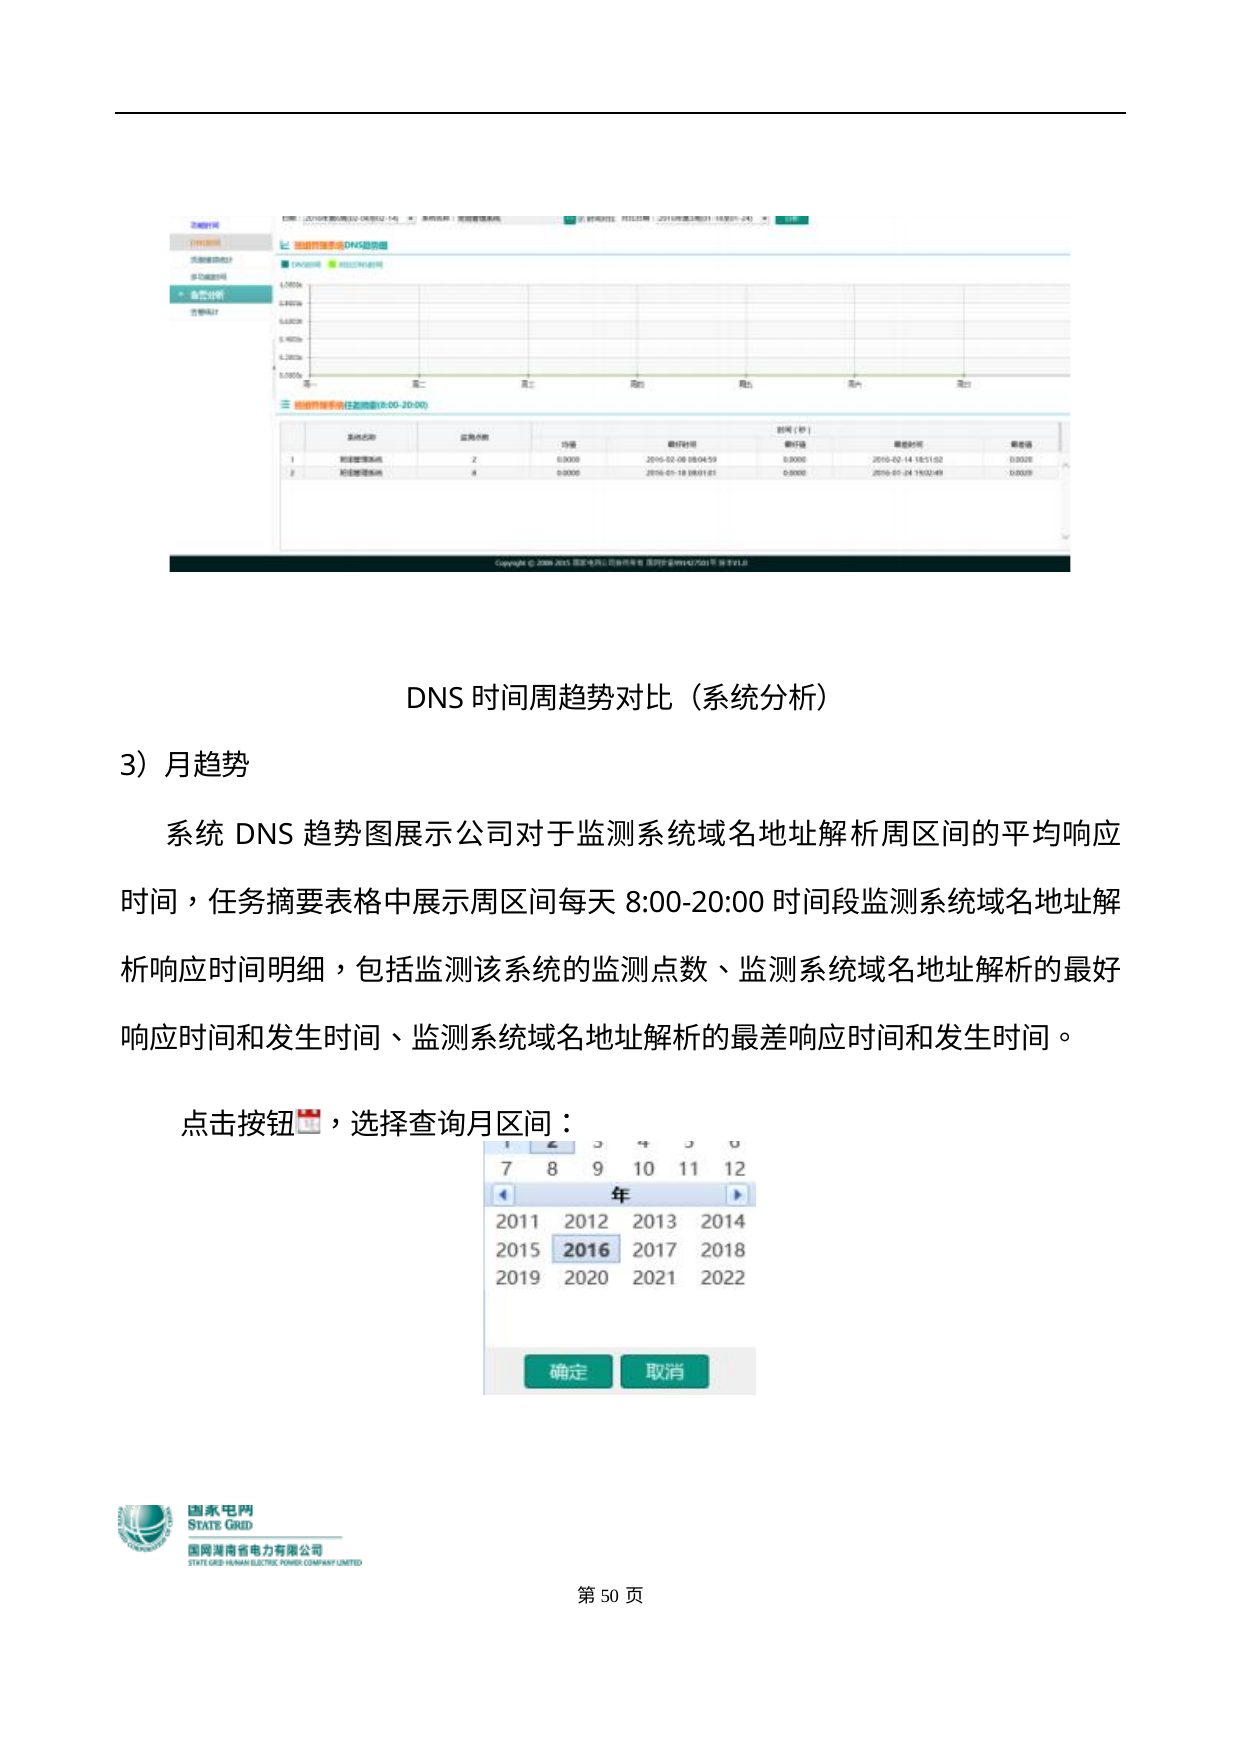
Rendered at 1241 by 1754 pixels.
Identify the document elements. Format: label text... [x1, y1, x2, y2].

text 3）月趋势 [119, 747, 1125, 783]
picture [295, 1109, 322, 1134]
picture [117, 1505, 362, 1566]
picture [483, 1141, 757, 1395]
text 系统 DNS 趋势图展示公司对于监测系统域名地址解析周区间的平均响应时间，任务摘要表格中展示周区间每天 8:00-20:00 时间段监测系统域名地址解析响应时间明细，包括监测该系统的监测点数、监测系统域名地址解析的最好响应时间和发生时间、监测系统域名地址解析的最差响应时间和发生时间。 [120, 813, 1122, 1057]
picture [169, 216, 1071, 572]
text DNS 时间周趋势对比（系统分析） [405, 680, 1125, 716]
text 点击按钮，选择查询月区间： [180, 1106, 1125, 1141]
